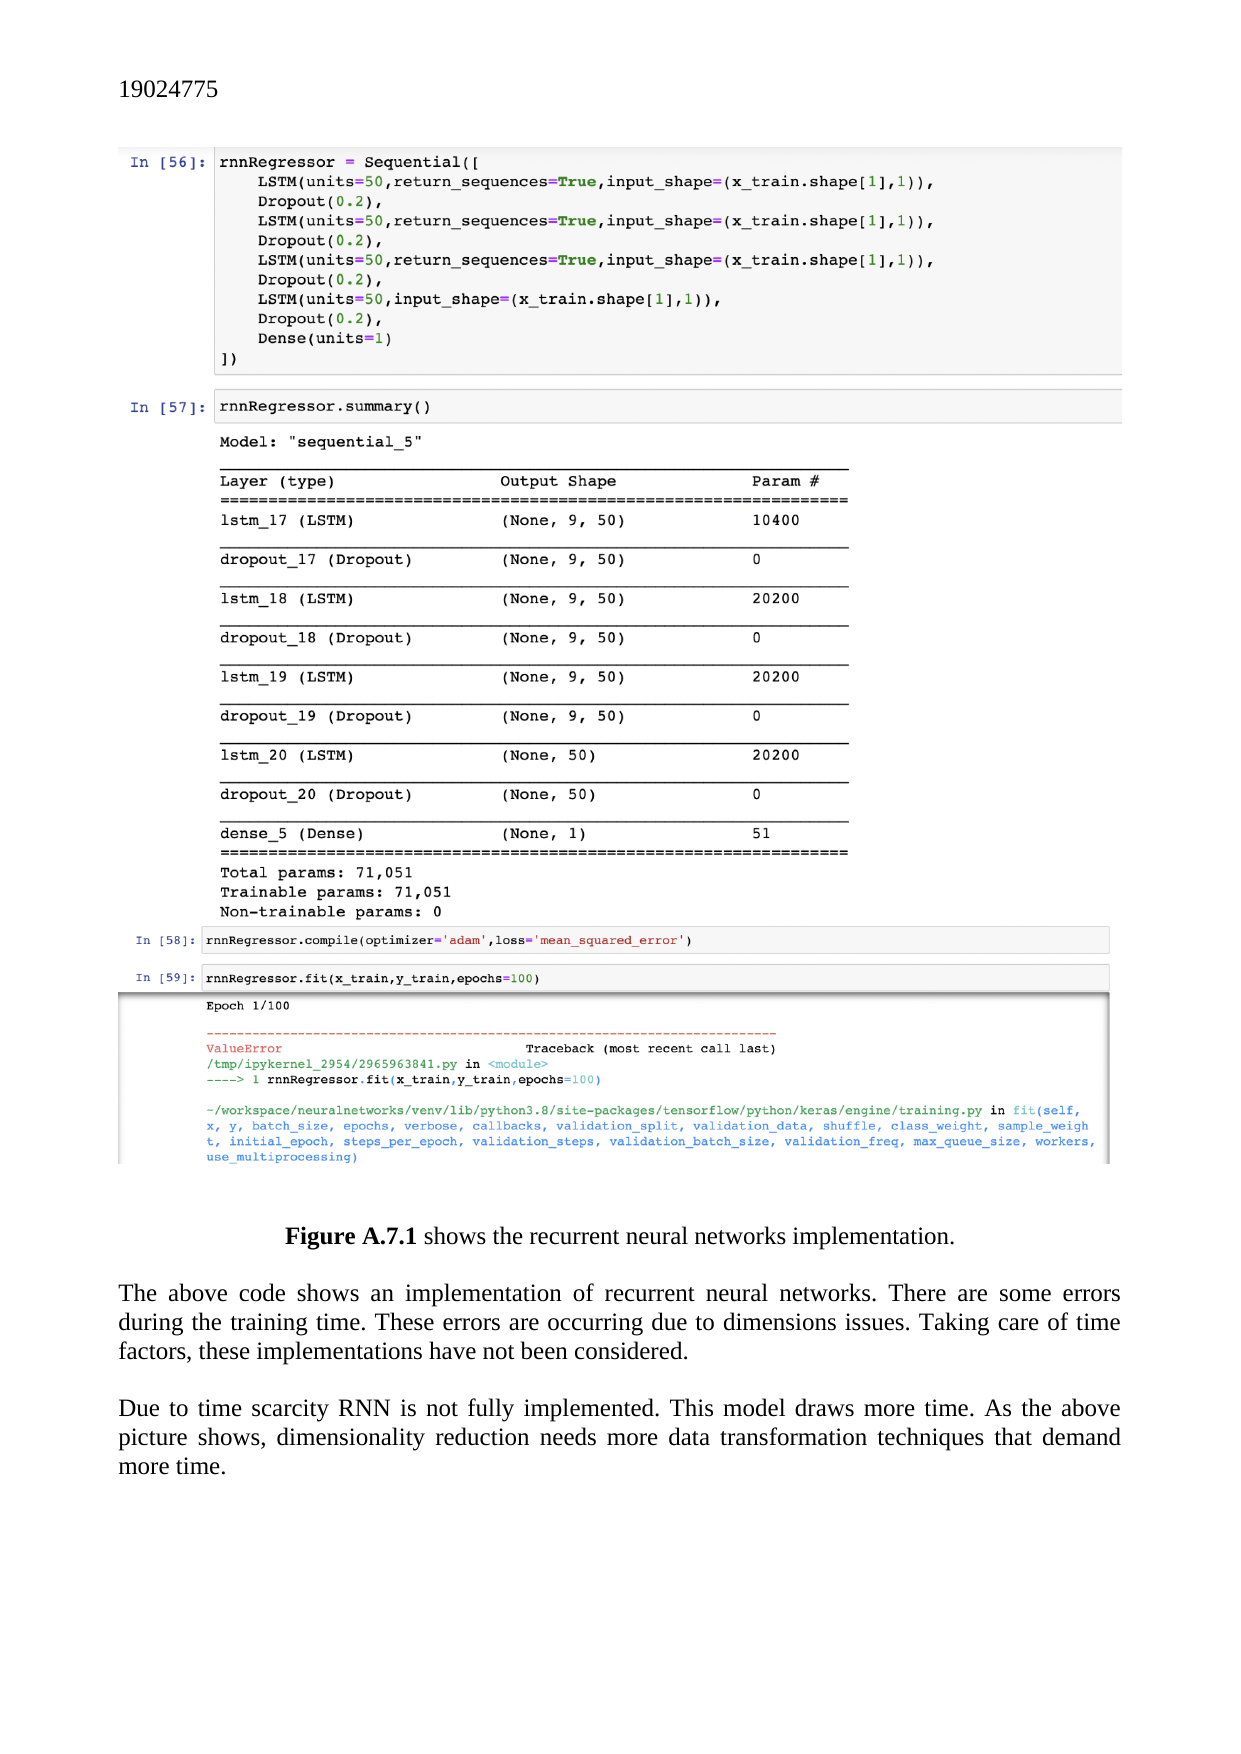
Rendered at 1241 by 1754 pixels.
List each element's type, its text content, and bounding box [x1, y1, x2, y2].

text Figure A.7.1 shows the recurrent neural networks implementation. [118, 1221, 1122, 1249]
picture [118, 147, 1123, 1164]
text The above code shows an implementation of recurrent neural networks. There are some errors during the training time. These errors are occurring due to dimensions issues. Taking care of time factors, these implementations have not been considered. [118, 1278, 1122, 1364]
text Due to time scarcity RNN is not fully implemented. This model draws more time. As the above picture shows, dimensionality reduction needs more data transformation techniques that demand more time. [118, 1393, 1122, 1479]
